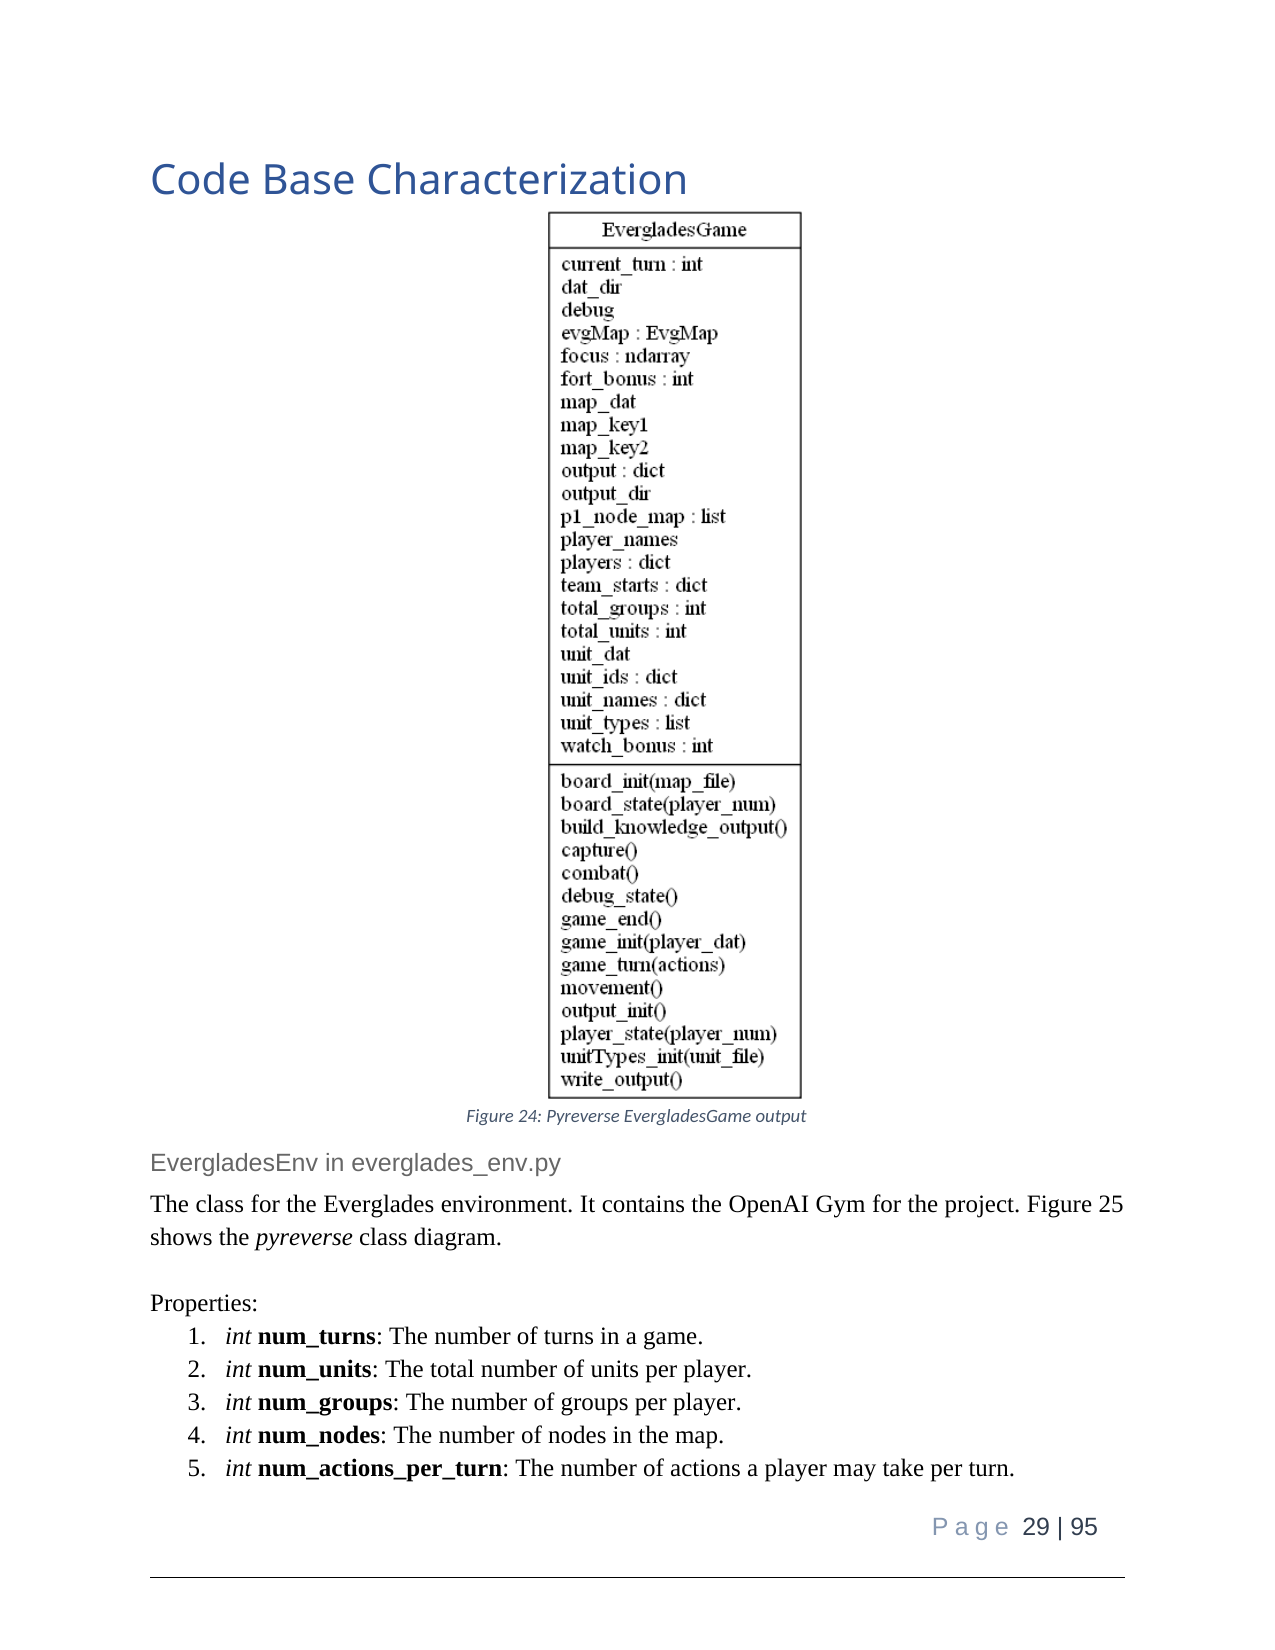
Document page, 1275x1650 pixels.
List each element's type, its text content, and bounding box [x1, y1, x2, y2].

subtitle EvergladesEnv in everglades_env.py [150, 1148, 1125, 1177]
list int num_groups: The number of groups per player. [187, 1387, 1125, 1416]
list int num_turns: The number of turns in a game. [187, 1321, 1125, 1350]
list int num_nodes: The number of nodes in the map. [187, 1420, 1125, 1449]
picture [546, 209, 804, 1101]
list int num_units: The total number of units per player. [187, 1354, 1125, 1383]
text The class for the Everglades environment. It contains the OpenAI Gym for the project. Figure 25 shows the pyreverse class diagram. [150, 1189, 1125, 1251]
text Figure 24: Pyreverse EvergladesGame output [150, 1104, 1125, 1127]
text Code Base Characterization [150, 150, 1125, 207]
text Properties: [150, 1288, 1125, 1317]
list int num_actions_per_turn: The number of actions a player may take per turn. [187, 1453, 1125, 1482]
